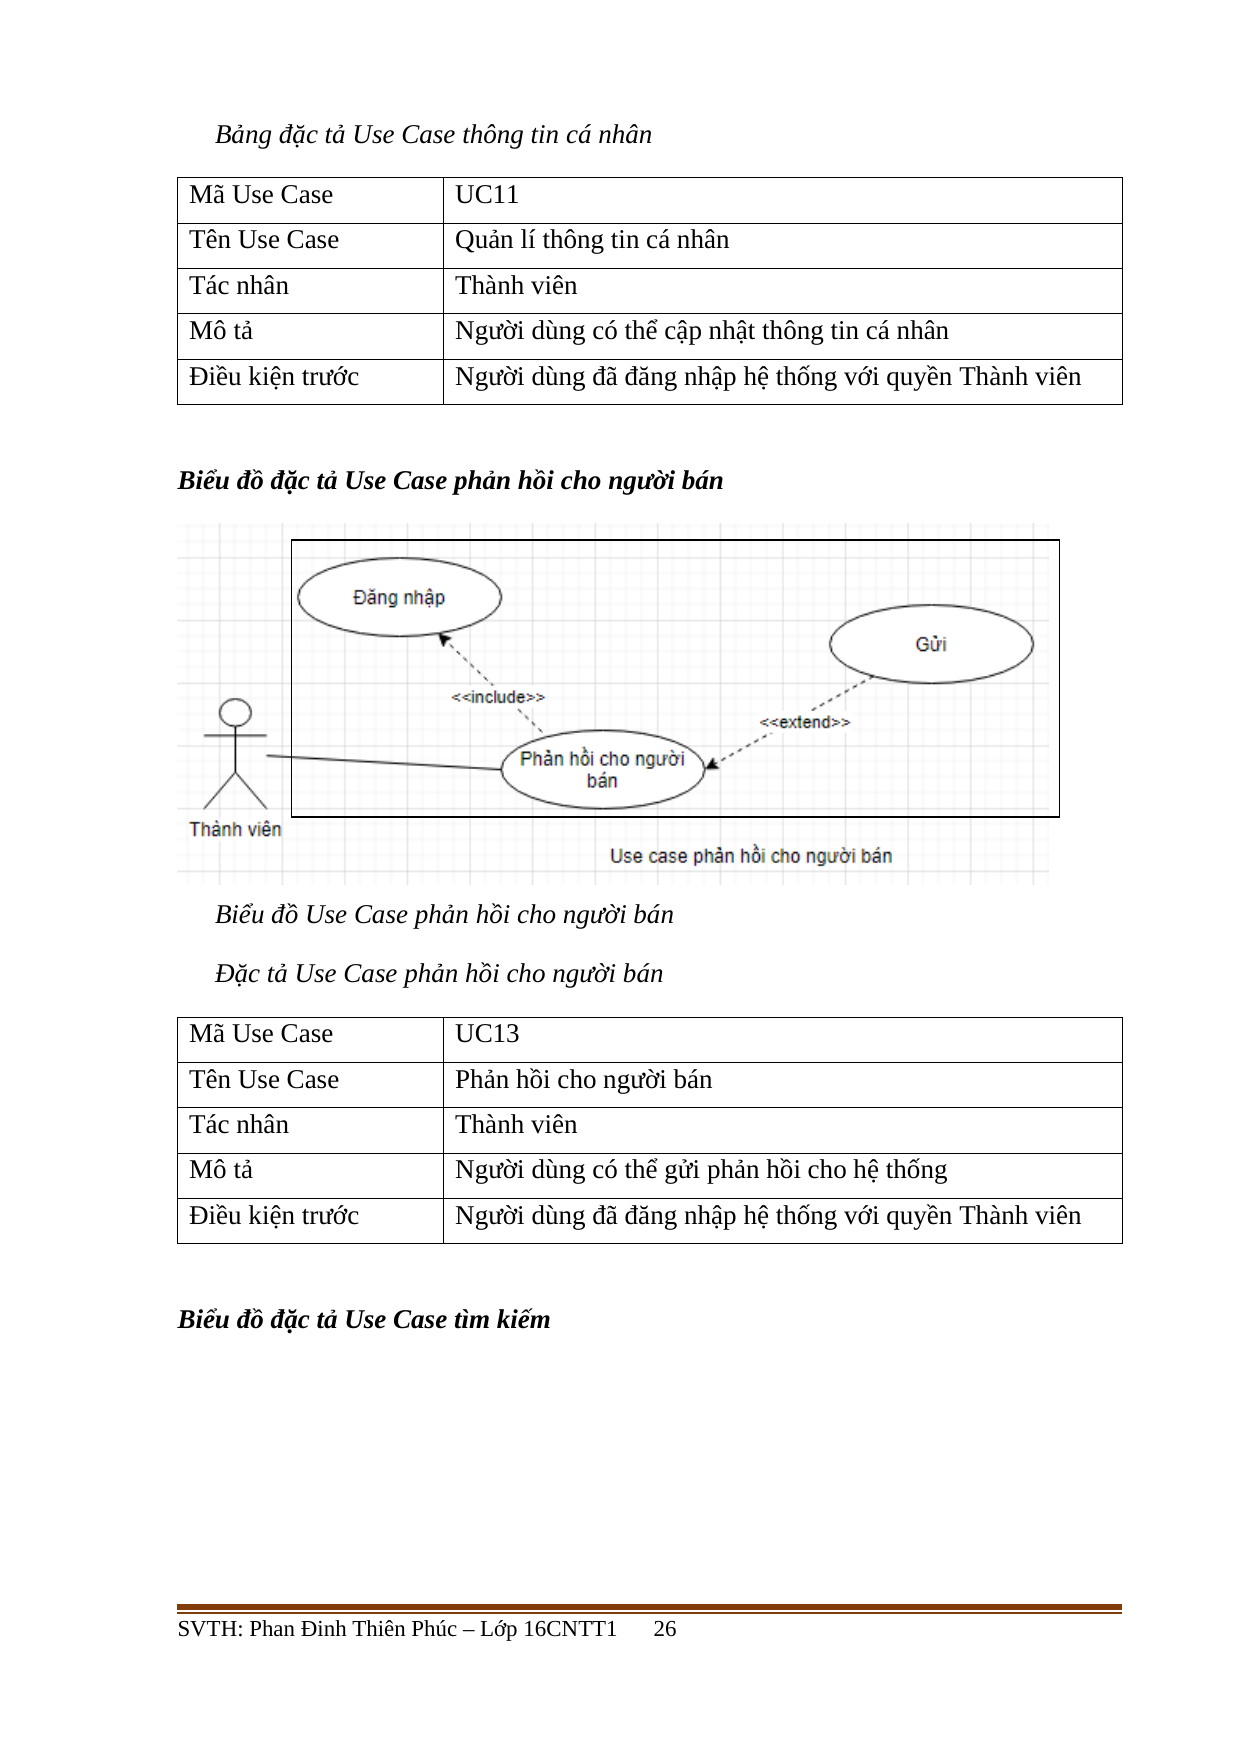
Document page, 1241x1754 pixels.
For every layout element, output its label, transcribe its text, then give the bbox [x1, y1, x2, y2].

table_cell Thành viên [444, 269, 1122, 313]
table_cell Phản hồi cho người bán [444, 1063, 1122, 1107]
table_cell Mô tả [178, 314, 443, 358]
table_cell Thành viên [444, 1108, 1122, 1152]
picture [292, 541, 1050, 816]
table_cell Tác nhân [178, 269, 443, 313]
table_header Mã Use Case [178, 1018, 443, 1062]
text Biểu đồ đặc tả Use Case tìm kiếm [177, 1303, 1122, 1334]
text Đặc tả Use Case phản hồi cho người bán [215, 957, 1122, 988]
table_cell Tên Use Case [178, 1063, 443, 1107]
table_cell Tên Use Case [178, 224, 443, 268]
table_header Mã Use Case [178, 178, 443, 223]
table_cell Điều kiện trước [178, 360, 443, 404]
table_cell Điều kiện trước [178, 1199, 443, 1243]
picture [177, 523, 1050, 885]
table_cell Người dùng có thể gửi phản hồi cho hệ thống [444, 1154, 1122, 1198]
text Biểu đồ đặc tả Use Case phản hồi cho người bán [177, 464, 1122, 495]
table_header UC13 [444, 1018, 1122, 1062]
table_cell Tác nhân [178, 1108, 443, 1152]
table_header UC11 [444, 178, 1122, 223]
table_cell Người dùng đã đăng nhập hệ thống với quyền Thành viên [444, 1199, 1122, 1243]
table_cell Quản lí thông tin cá nhân [444, 224, 1122, 268]
table_cell Mô tả [178, 1154, 443, 1198]
table_cell Người dùng đã đăng nhập hệ thống với quyền Thành viên [444, 360, 1122, 404]
table_cell Người dùng có thể cập nhật thông tin cá nhân [444, 314, 1122, 358]
text Bảng đặc tả Use Case thông tin cá nhân [215, 118, 1122, 149]
text Biểu đồ Use Case phản hồi cho người bán [215, 898, 1122, 929]
